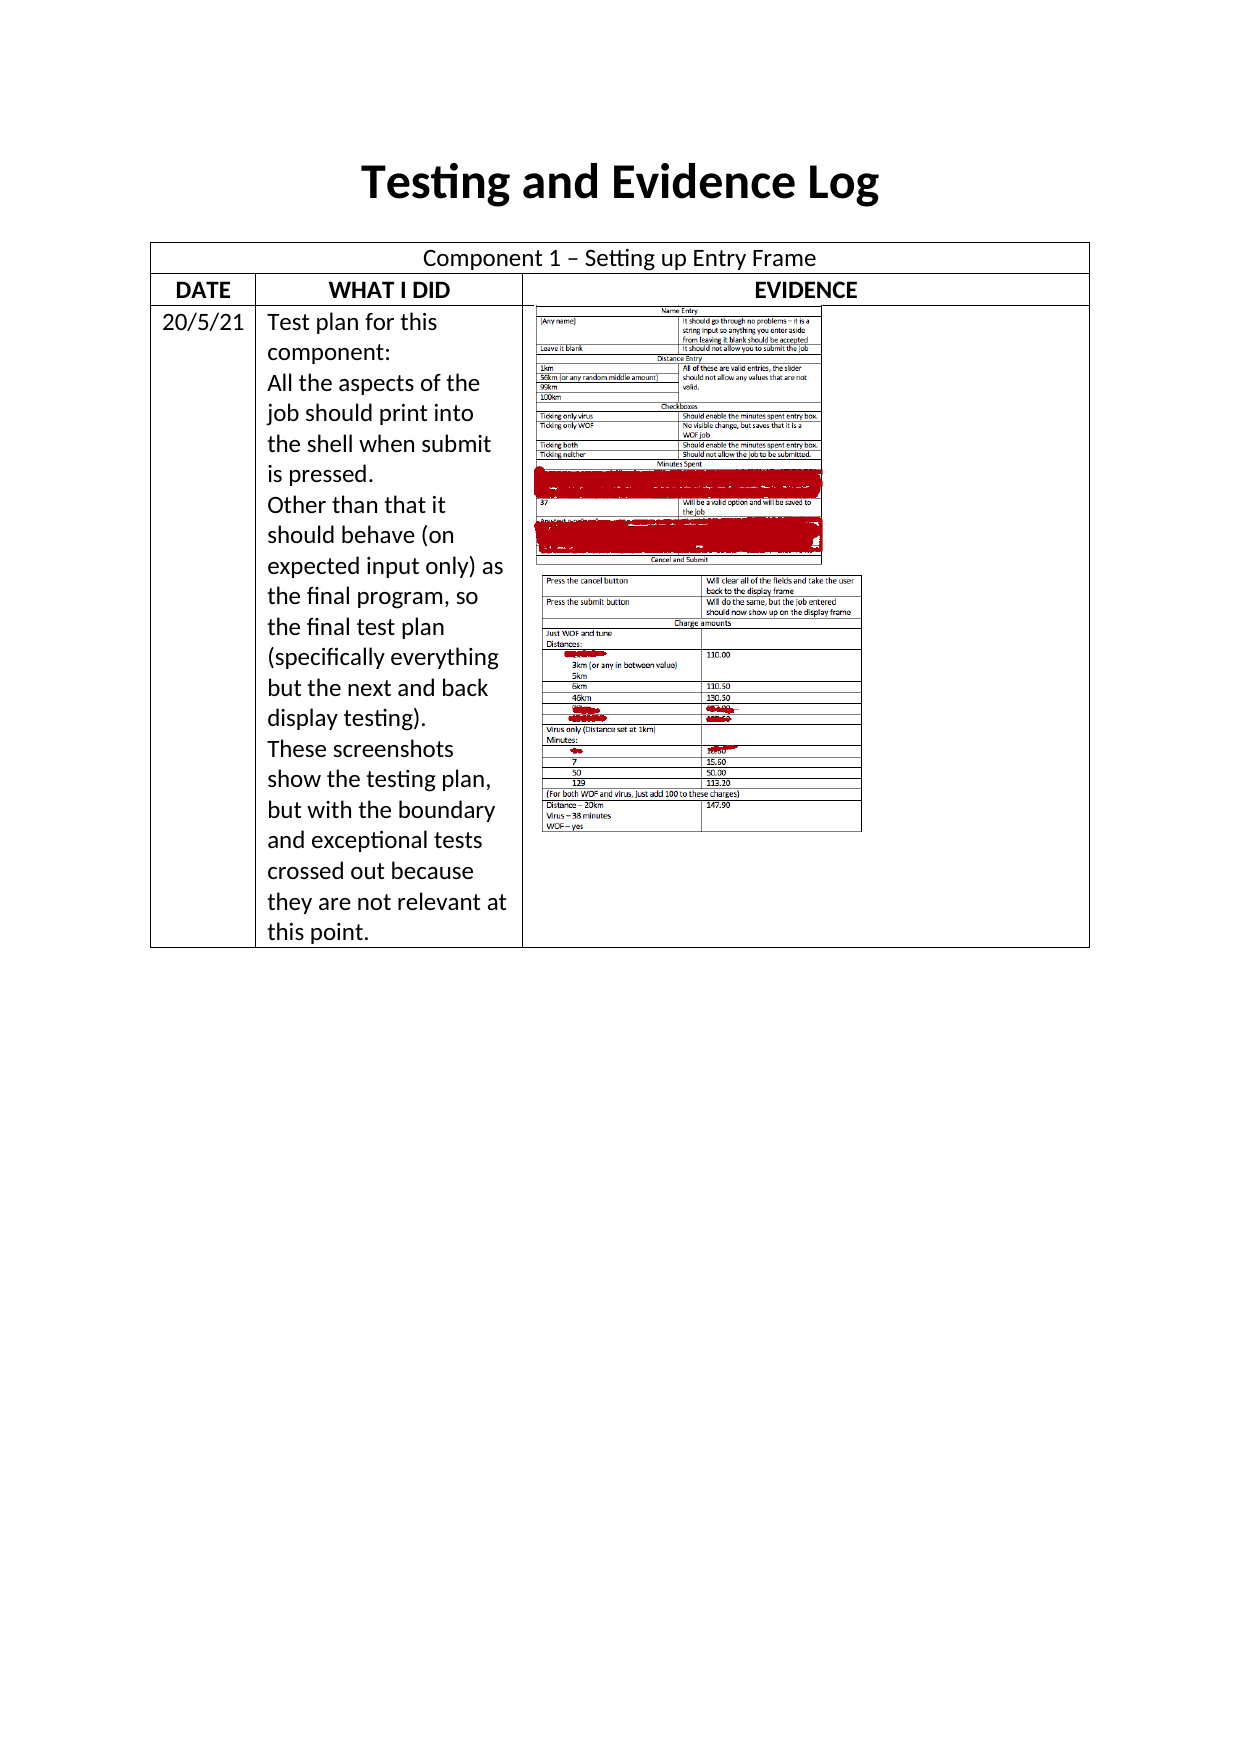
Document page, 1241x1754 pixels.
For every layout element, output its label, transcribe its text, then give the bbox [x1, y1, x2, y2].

table_header Component 1 – Setting up Entry Frame [151, 243, 1089, 273]
table_cell EVIDENCE [523, 274, 1089, 305]
picture [534, 305, 891, 832]
table_cell [523, 306, 1089, 947]
table_cell Test plan for this component: All the aspects of the job should print into the shell when submit is pressed. Other than that it should behave (on expected input only) as the final program, so the final test plan (specifically everything but the next and back display testing). These screenshots show the testing plan, but with the boundary and exceptional tests crossed out because they are not relevant at this point. [256, 306, 522, 947]
table_cell WHAT I DID [256, 274, 522, 305]
table_cell 20/5/21 [151, 306, 255, 947]
text Testing and Evidence Log [150, 150, 1090, 211]
table_cell DATE [151, 274, 255, 305]
